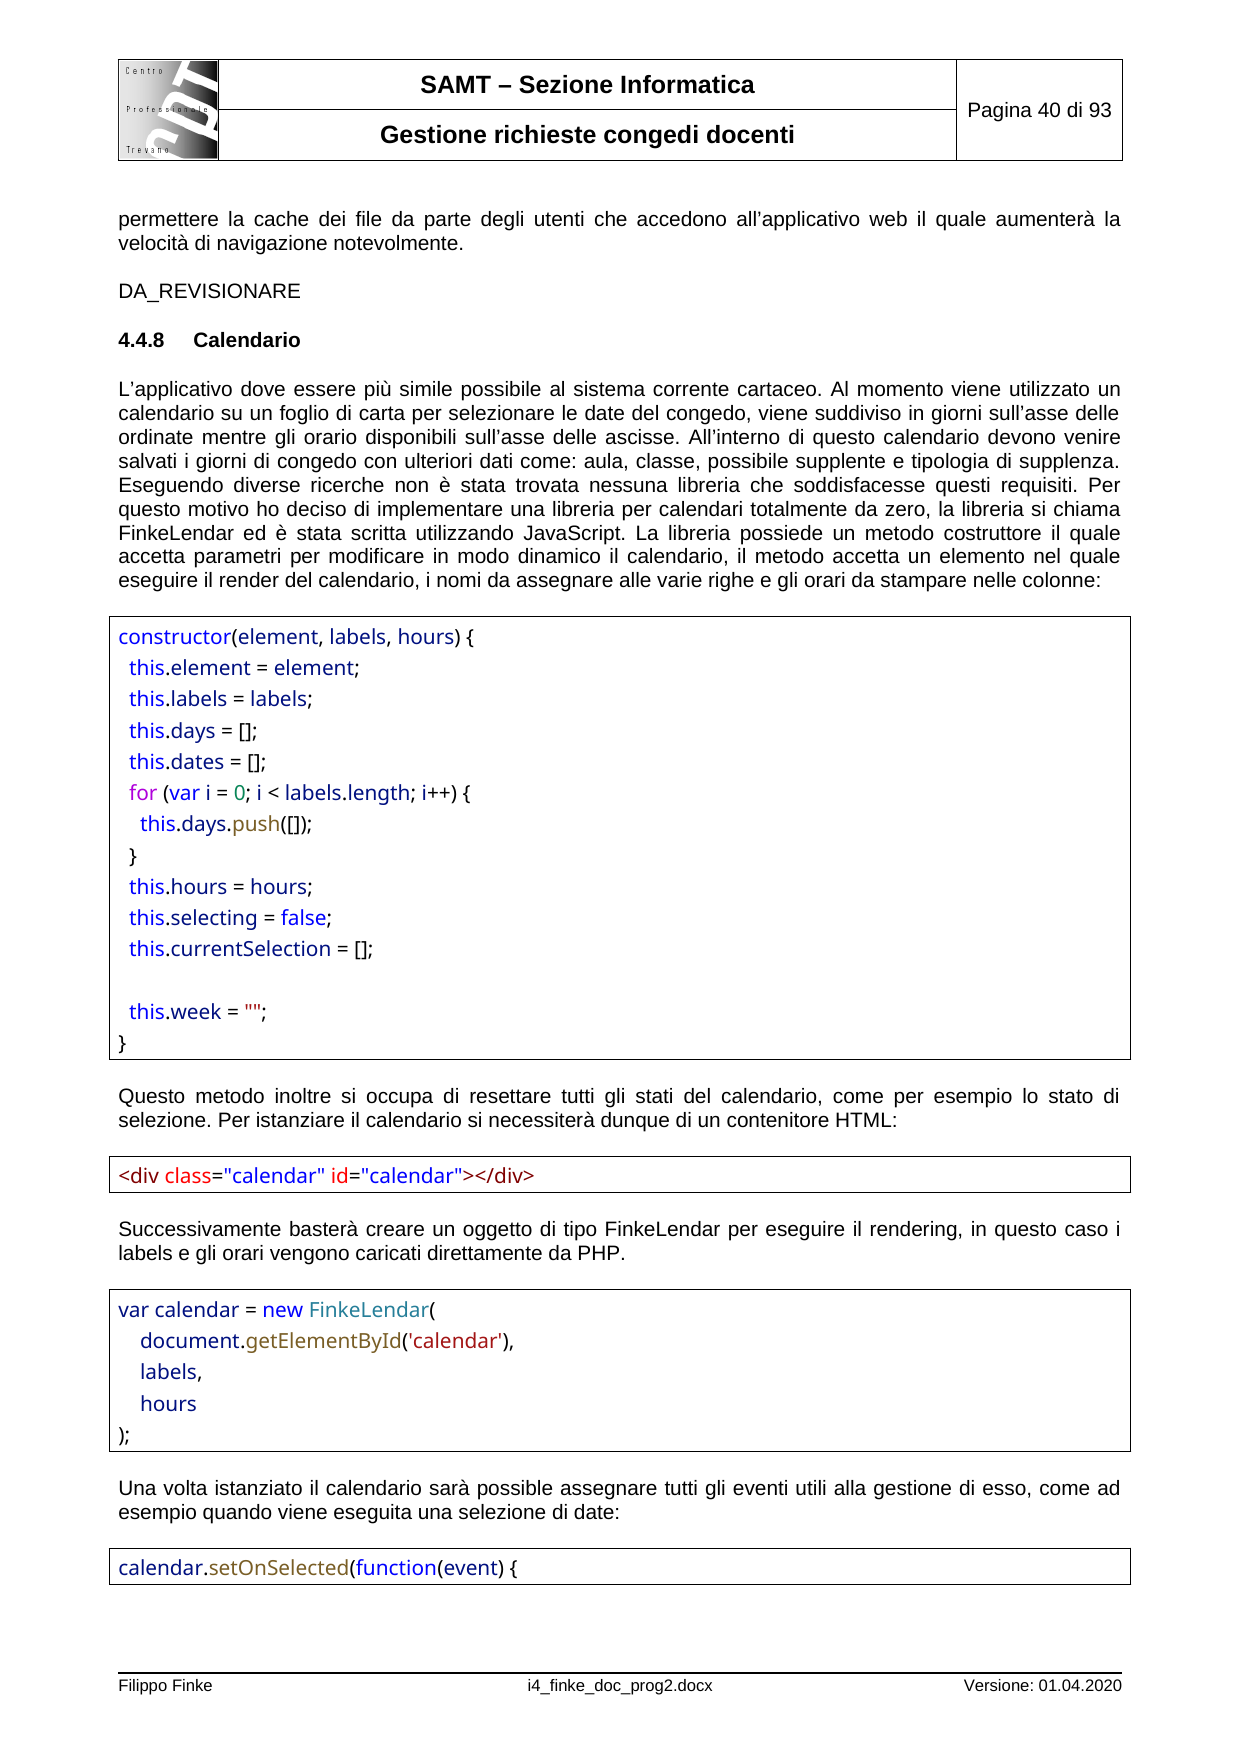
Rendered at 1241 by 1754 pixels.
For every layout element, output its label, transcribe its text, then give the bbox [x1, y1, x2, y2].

text ); [110, 1414, 1130, 1451]
text } [118, 838, 1122, 869]
text this.hours = hours; [118, 869, 1122, 901]
text } [110, 1022, 1130, 1059]
picture [118, 60, 218, 159]
subtitle Calendario [118, 328, 1122, 352]
text this.currentSelection = []; [118, 932, 1122, 963]
text constructor(element, labels, hours) { [110, 617, 1130, 651]
text this.dates = []; [118, 744, 1122, 776]
text L’applicativo dove essere più simile possibile al sistema corrente cartaceo. Al momento viene utilizzato un calendario su un foglio di carta per selezionare le date del congedo, viene suddiviso in giorni sull’asse delle ordinate mentre gli orario disponibili sull’asse delle ascisse. All’interno di questo calendario devono venire salvati i giorni di congedo con ulteriori dati come: aula, classe, possibile supplente e tipologia di supplenza. Eseguendo diverse ricerche non è stata trovata nessuna libreria che soddisfacesse questi requisiti. Per questo motivo ho deciso di implementare una libreria per calendari totalmente da zero, la libreria si chiama FinkeLendar ed è stata scritta utilizzando JavaScript. La libreria possiede un metodo costruttore il quale accetta parametri per modificare in modo dinamico il calendario, il metodo accetta un elemento nel quale eseguire il render del calendario, i nomi da assegnare alle varie righe e gli orari da stampare nelle colonne: [118, 377, 1122, 592]
text this.days.push([]); [118, 807, 1122, 838]
text this.selecting = false; [118, 901, 1122, 932]
text this.days = []; [118, 713, 1122, 744]
text document.getElementById('calendar'), [118, 1323, 1122, 1355]
text this.week = ""; [118, 994, 1122, 1022]
text this.labels = labels; [118, 682, 1122, 713]
text this.element = element; [118, 651, 1122, 682]
text Successivamente basterà creare un oggetto di tipo FinkeLendar per eseguire il rendering, in questo caso i labels e gli orari vengono caricati direttamente da PHP. [118, 1217, 1122, 1265]
text calendar.setOnSelected(function(event) { [110, 1549, 1130, 1584]
text hours [118, 1386, 1122, 1414]
text for (var i = 0; i < labels.length; i++) { [118, 776, 1122, 807]
text <div class="calendar" id="calendar"></div> [110, 1157, 1130, 1192]
text var calendar = new FinkeLendar( [110, 1290, 1130, 1323]
text labels, [118, 1355, 1122, 1386]
text DA_REVISIONARE [118, 279, 1122, 303]
text Questo metodo inoltre si occupa di resettare tutti gli stati del calendario, come per esempio lo stato di selezione. Per istanziare il calendario si necessiterà dunque di un contenitore HTML: [118, 1084, 1122, 1132]
text Una volta istanziato il calendario sarà possible assegnare tutti gli eventi utili alla gestione di esso, come ad esempio quando viene eseguita una selezione di date: [118, 1476, 1122, 1523]
